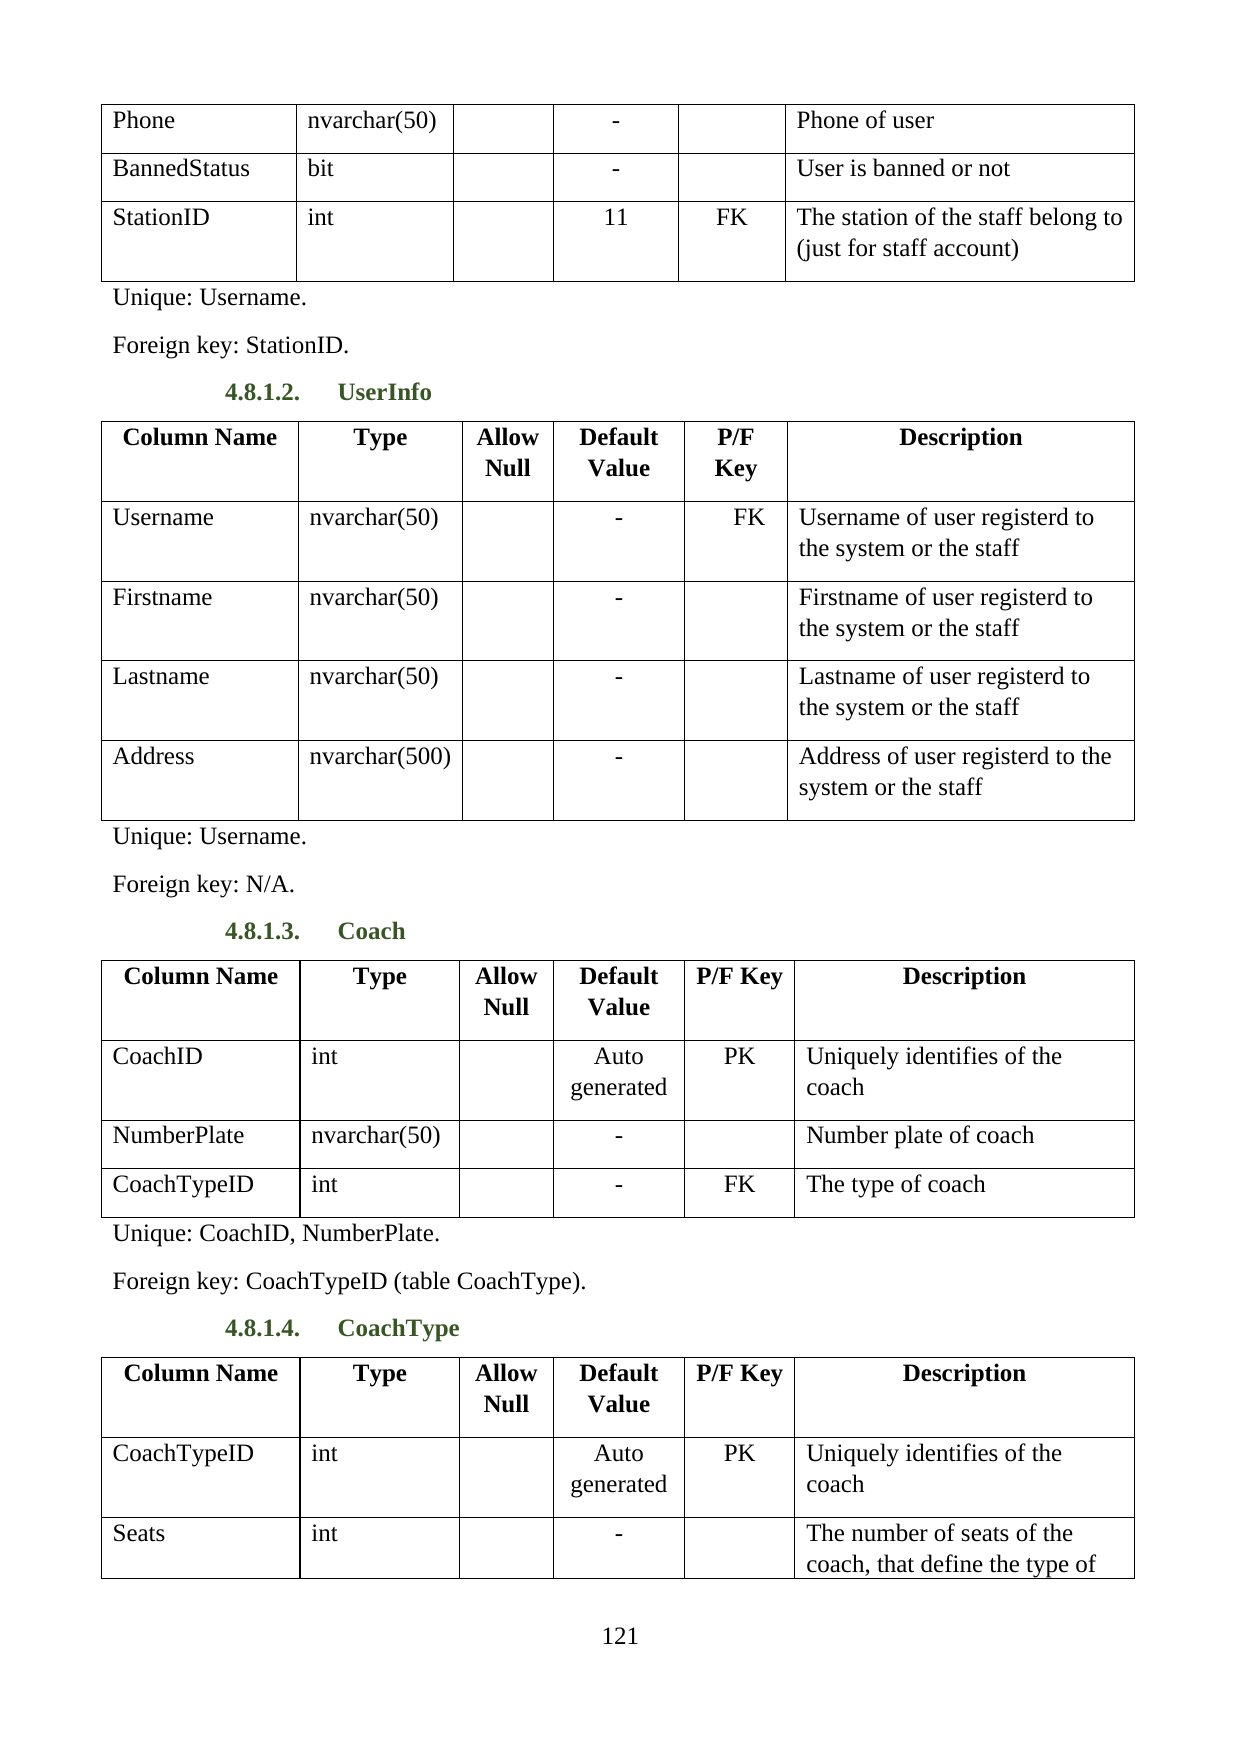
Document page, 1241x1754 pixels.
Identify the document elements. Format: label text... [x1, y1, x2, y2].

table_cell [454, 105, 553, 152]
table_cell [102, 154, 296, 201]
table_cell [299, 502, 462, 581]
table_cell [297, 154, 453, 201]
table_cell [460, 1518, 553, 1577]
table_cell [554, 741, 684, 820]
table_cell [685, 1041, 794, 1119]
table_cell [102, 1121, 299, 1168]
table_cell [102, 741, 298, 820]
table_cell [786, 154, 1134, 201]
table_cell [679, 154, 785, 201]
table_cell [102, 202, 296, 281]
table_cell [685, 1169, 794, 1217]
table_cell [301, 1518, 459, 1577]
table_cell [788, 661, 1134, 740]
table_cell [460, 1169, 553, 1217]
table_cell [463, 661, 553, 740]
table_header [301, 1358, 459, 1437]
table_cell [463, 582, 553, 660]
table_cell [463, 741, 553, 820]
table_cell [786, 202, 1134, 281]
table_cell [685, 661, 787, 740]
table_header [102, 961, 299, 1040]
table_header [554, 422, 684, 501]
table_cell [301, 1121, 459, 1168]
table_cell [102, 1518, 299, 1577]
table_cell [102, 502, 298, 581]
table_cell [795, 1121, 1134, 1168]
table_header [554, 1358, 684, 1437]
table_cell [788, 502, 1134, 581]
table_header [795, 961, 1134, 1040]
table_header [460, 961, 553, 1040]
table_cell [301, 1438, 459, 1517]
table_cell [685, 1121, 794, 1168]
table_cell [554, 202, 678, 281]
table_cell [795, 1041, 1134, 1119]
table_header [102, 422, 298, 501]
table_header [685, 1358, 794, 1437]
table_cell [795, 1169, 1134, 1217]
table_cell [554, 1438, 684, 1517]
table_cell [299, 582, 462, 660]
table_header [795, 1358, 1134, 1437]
text Foreign key: StationID. [112, 330, 1128, 358]
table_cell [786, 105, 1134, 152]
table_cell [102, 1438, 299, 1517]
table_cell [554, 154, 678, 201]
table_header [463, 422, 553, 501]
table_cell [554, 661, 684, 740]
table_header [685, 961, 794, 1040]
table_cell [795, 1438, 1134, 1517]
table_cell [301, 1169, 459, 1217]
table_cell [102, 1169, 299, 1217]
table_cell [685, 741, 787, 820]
text Unique: Username. [112, 821, 1128, 850]
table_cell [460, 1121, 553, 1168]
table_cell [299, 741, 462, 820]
text Foreign key: CoachTypeID (table CoachType). [112, 1266, 1128, 1294]
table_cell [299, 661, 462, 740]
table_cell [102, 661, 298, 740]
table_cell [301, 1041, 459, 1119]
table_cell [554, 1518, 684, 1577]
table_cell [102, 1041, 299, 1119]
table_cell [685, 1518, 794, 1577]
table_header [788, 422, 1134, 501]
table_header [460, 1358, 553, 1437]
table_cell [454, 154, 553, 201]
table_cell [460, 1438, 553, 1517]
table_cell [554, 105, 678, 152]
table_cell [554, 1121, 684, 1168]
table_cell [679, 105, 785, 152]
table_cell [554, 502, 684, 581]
subtitle CoachType [225, 1313, 1128, 1342]
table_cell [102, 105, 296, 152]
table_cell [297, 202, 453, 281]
subtitle UserInfo [225, 377, 1128, 406]
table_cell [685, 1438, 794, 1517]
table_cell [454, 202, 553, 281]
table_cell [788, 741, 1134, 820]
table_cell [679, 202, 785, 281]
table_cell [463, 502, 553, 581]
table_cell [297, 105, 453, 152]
text Foreign key: N/A. [112, 869, 1128, 897]
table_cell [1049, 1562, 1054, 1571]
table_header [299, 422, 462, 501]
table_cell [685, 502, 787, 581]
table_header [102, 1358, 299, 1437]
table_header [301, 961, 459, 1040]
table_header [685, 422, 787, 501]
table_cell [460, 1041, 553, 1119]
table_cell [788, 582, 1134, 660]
text Unique: CoachID, NumberPlate. [112, 1218, 1128, 1247]
text Unique: Username. [112, 282, 1128, 311]
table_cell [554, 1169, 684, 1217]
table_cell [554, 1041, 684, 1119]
subtitle Coach [225, 916, 1128, 945]
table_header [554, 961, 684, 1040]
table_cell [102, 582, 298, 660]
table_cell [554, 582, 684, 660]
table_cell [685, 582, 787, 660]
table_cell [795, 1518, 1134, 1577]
